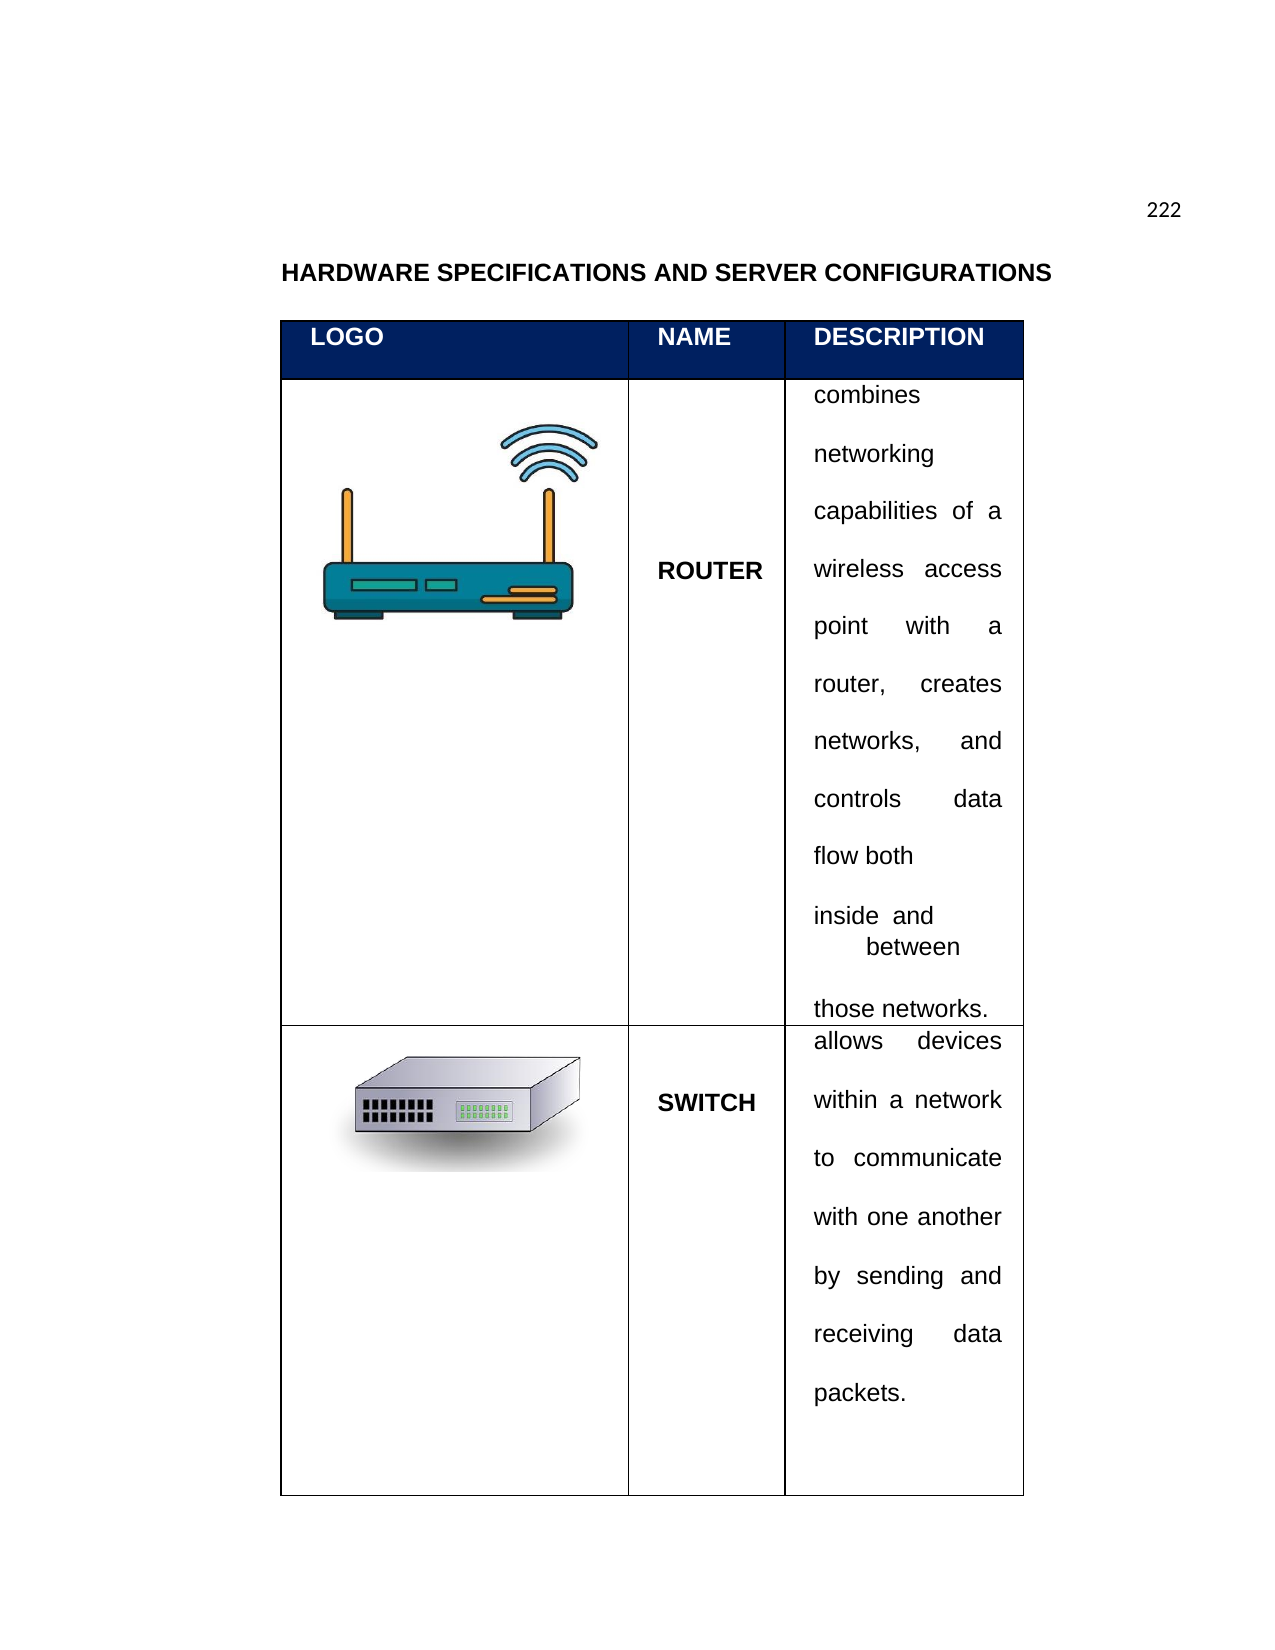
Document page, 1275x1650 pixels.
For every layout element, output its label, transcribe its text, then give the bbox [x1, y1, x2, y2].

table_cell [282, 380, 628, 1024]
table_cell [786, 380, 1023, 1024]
text HARDWARE SPECIFICATIONS AND SERVER CONFIGURATIONS [281, 258, 1062, 287]
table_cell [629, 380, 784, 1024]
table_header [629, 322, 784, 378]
picture [322, 1026, 595, 1172]
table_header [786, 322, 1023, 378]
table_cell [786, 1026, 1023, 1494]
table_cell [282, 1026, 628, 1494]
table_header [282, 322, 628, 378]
picture [310, 411, 608, 642]
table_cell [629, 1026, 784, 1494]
